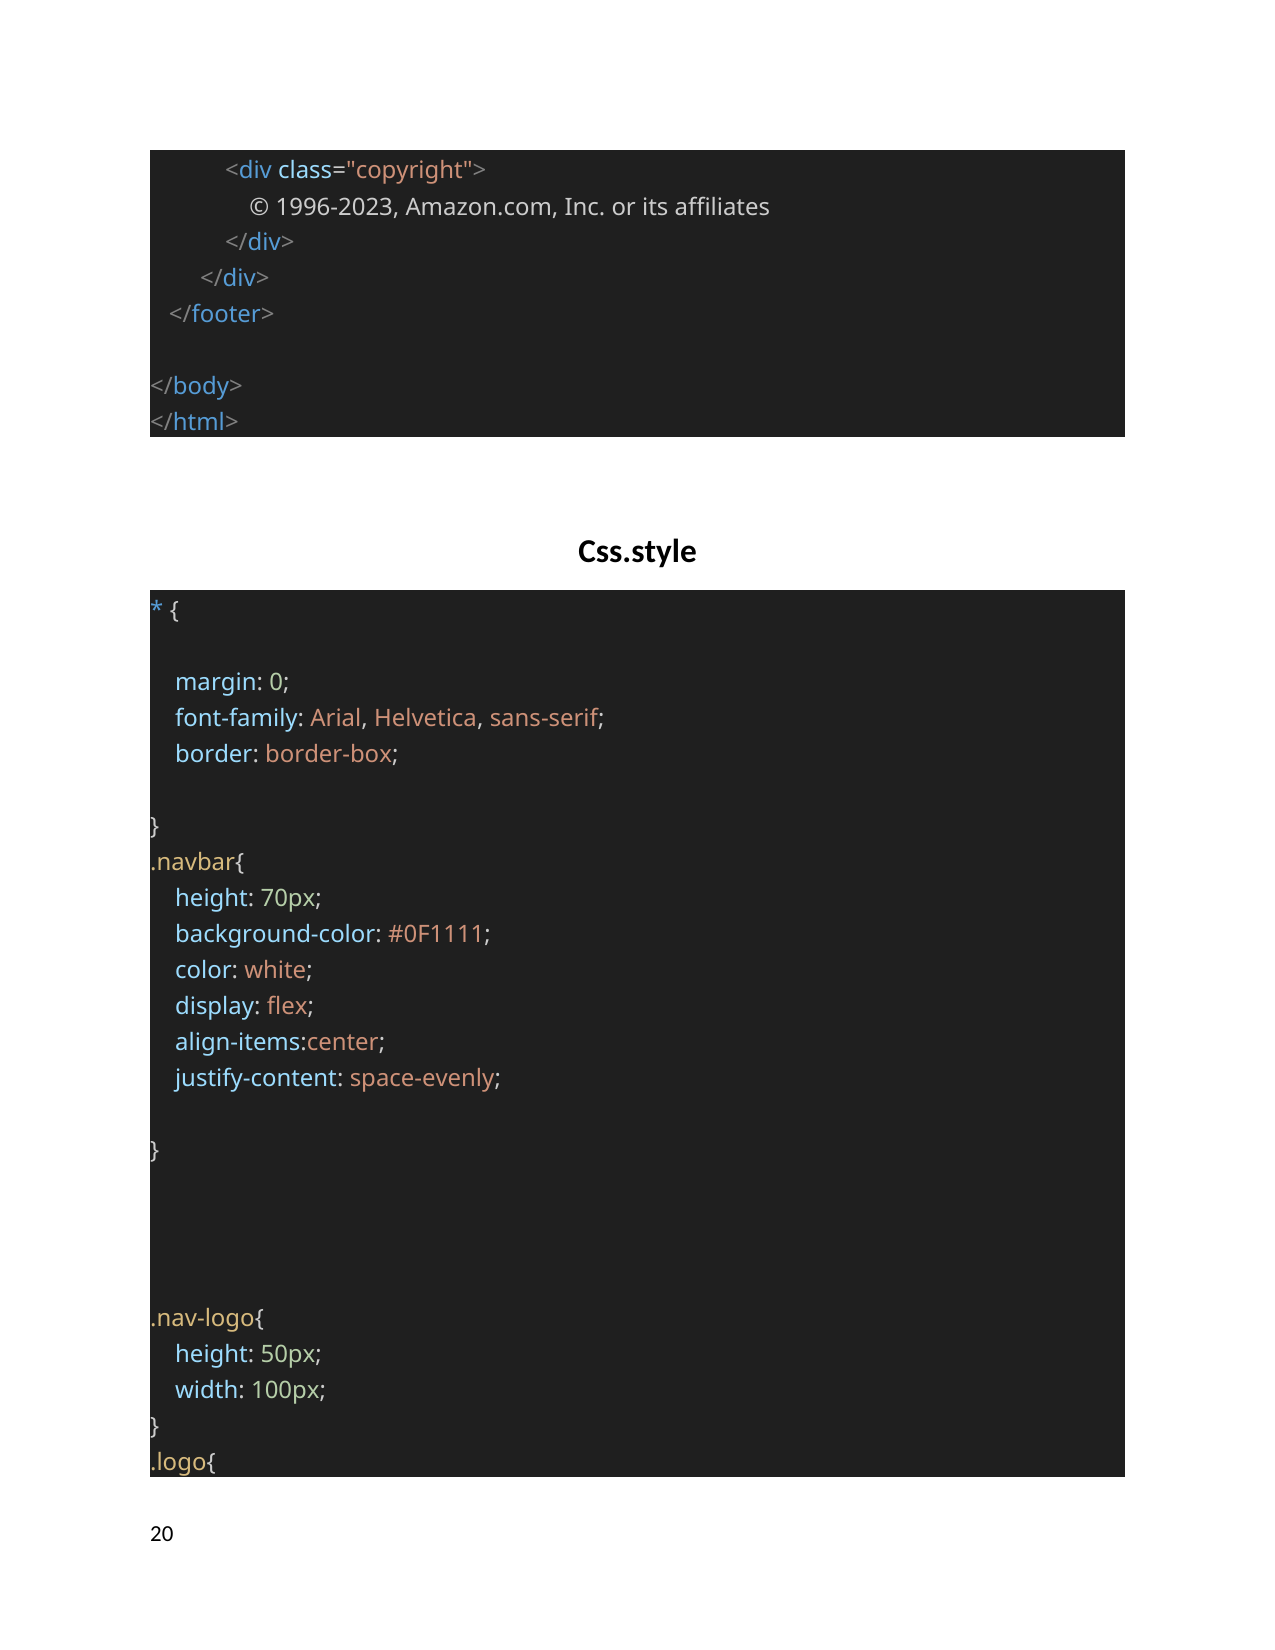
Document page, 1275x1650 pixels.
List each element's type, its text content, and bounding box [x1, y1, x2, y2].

text justify-content: space-evenly; [150, 1057, 1125, 1093]
text } [150, 1129, 1125, 1165]
text background-color: #0F1111; [150, 913, 1125, 949]
text color: white; [150, 949, 1125, 985]
text <div class="copyright"> [150, 150, 1125, 186]
text </div> [150, 222, 1125, 258]
text border: border-box; [150, 734, 1125, 770]
text } [150, 806, 1125, 842]
text font-family: Arial, Helvetica, sans-serif; [150, 698, 1125, 734]
text * { [150, 590, 1125, 626]
text </footer> [150, 294, 1125, 330]
text .navbar{ [150, 842, 1125, 877]
text .nav-logo{ [150, 1298, 1125, 1334]
text align-items:center; [150, 1021, 1125, 1057]
text margin: 0; [150, 662, 1125, 698]
text </html> [150, 402, 1125, 437]
text height: 50px; [150, 1334, 1125, 1370]
text width: 100px; [150, 1370, 1125, 1406]
text Css.style [150, 530, 1125, 571]
text height: 70px; [150, 877, 1125, 913]
text </div> [150, 258, 1125, 294]
text .logo{ [150, 1442, 1125, 1477]
text display: flex; [150, 985, 1125, 1021]
text } [150, 1406, 1125, 1442]
text </body> [150, 366, 1125, 402]
text © 1996-2023, Amazon.com, Inc. or its affiliates [150, 186, 1125, 222]
